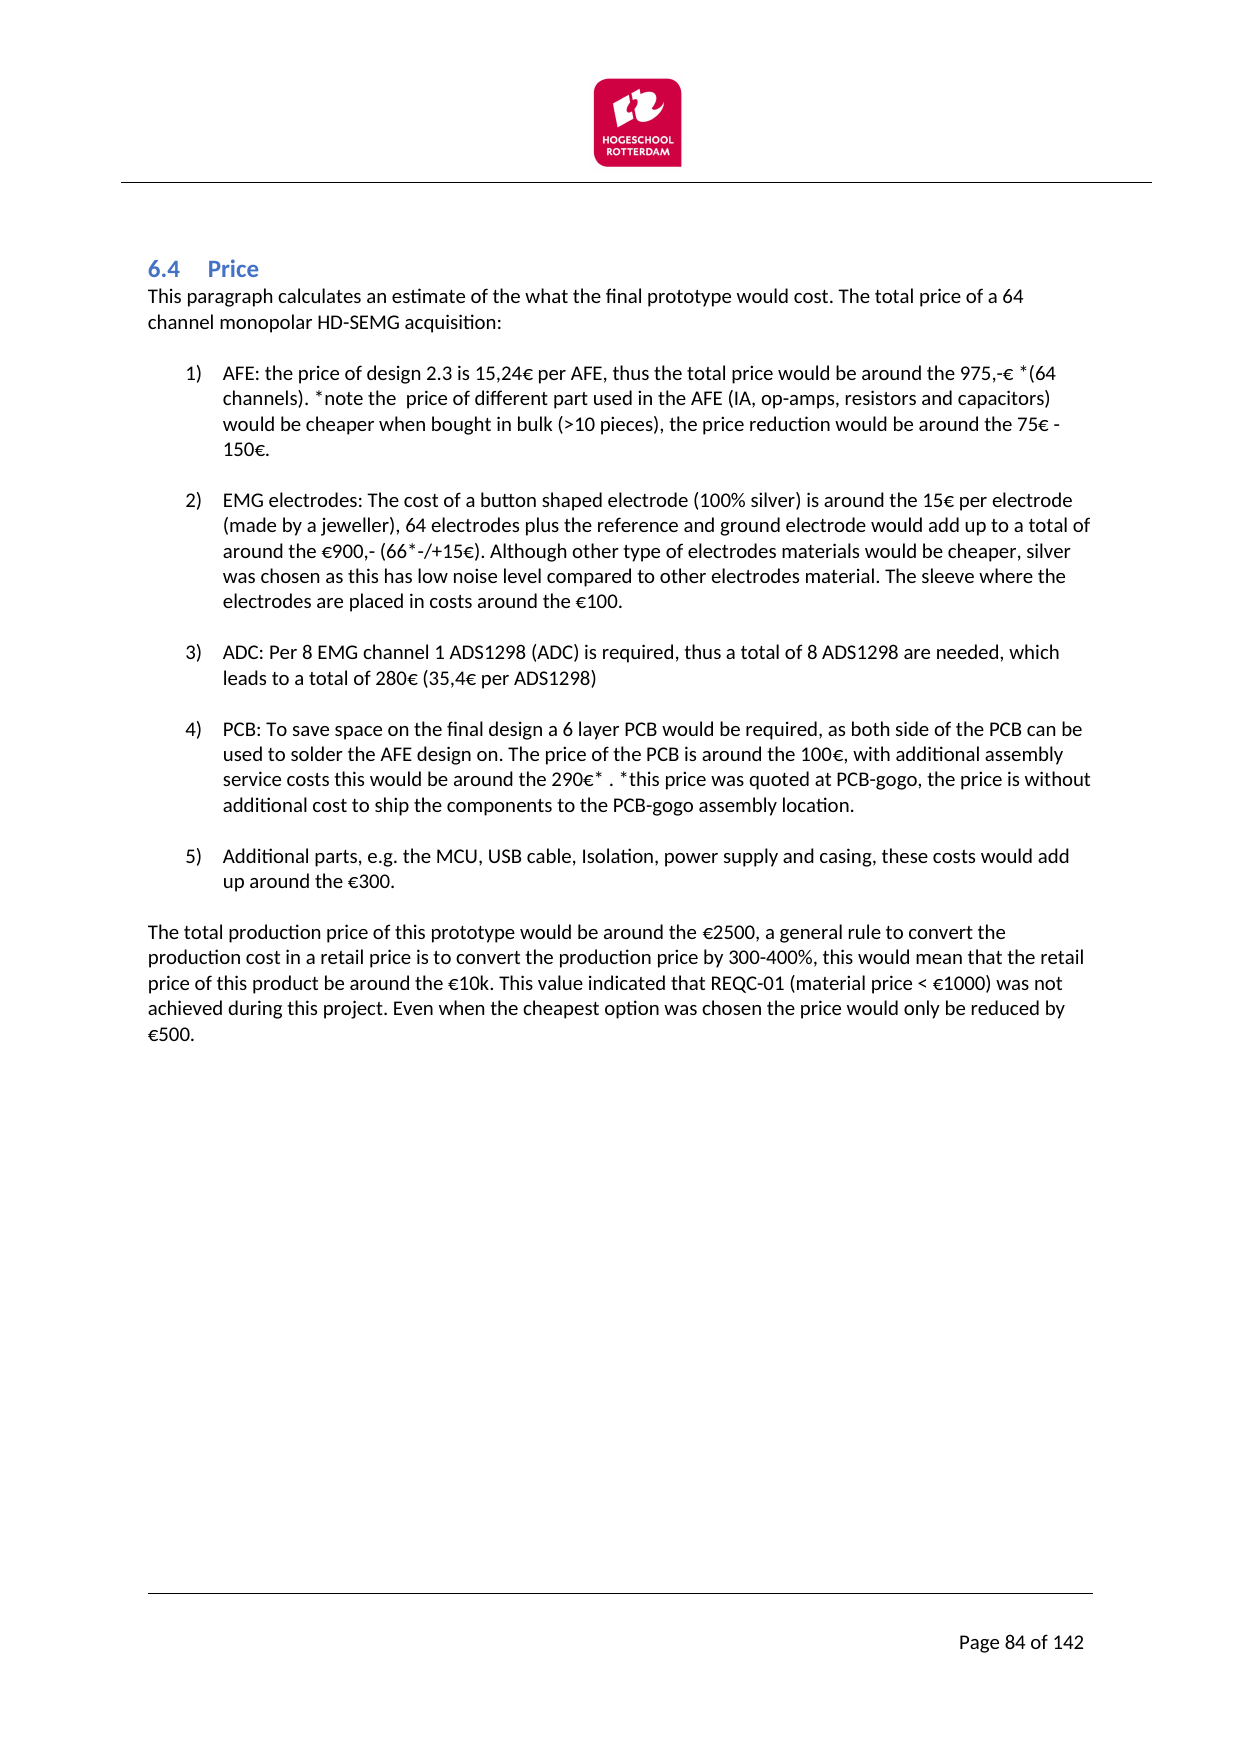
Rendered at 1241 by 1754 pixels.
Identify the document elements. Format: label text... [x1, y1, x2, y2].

list ADC: Per 8 EMG channel 1 ADS1298 (ADC) is required, thus a total of 8 ADS1298 are needed, which leads to a total of 280€ (35,4€ per ADS1298) [185, 639, 1093, 690]
subtitle Price [148, 253, 1093, 284]
list Additional parts, e.g. the MCU, USB cable, Isolation, power supply and casing, these costs would add up around the €300. [185, 843, 1093, 894]
text The total production price of this prototype would be around the €2500, a general rule to convert the production cost in a retail price is to convert the production price by 300-400%, this would mean that the retail price of this product be around the €10k. This value indicated that REQC-01 (material price < €1000) was not achieved during this project. Even when the cheapest option was chosen the price would only be reduced by €500. [148, 919, 1093, 1046]
list EMG electrodes: The cost of a button shaped electrode (100% silver) is around the 15€ per electrode (made by a jeweller), 64 electrodes plus the reference and ground electrode would add up to a total of around the €900,- (66*-/+15€). Although other type of electrodes materials would be cheaper, silver was chosen as this has low noise level compared to other electrodes material. The sleeve where the electrodes are placed in costs around the €100. [185, 487, 1093, 614]
text This paragraph calculates an estimate of the what the final prototype would cost. The total price of a 64 channel monopolar HD-SEMG acquisition: [148, 284, 1093, 334]
picture [590, 73, 685, 173]
list PCB: To save space on the final design a 6 layer PCB would be required, as both side of the PCB can be used to solder the AFE design on. The price of the PCB is around the 100€, with additional assembly service costs this would be around the 290€* . *this price was quoted at PCB-gogo, the price is without additional cost to ship the components to the PCB-gogo assembly location. [185, 716, 1093, 817]
list AFE: the price of design 2.3 is 15,24€ per AFE, thus the total price would be around the 975,-€ *(64 channels). *note the price of different part used in the AFE (IA, op-amps, resistors and capacitors) would be cheaper when bought in bulk (>10 pieces), the price reduction would be around the 75€ - 150€. [185, 360, 1093, 462]
